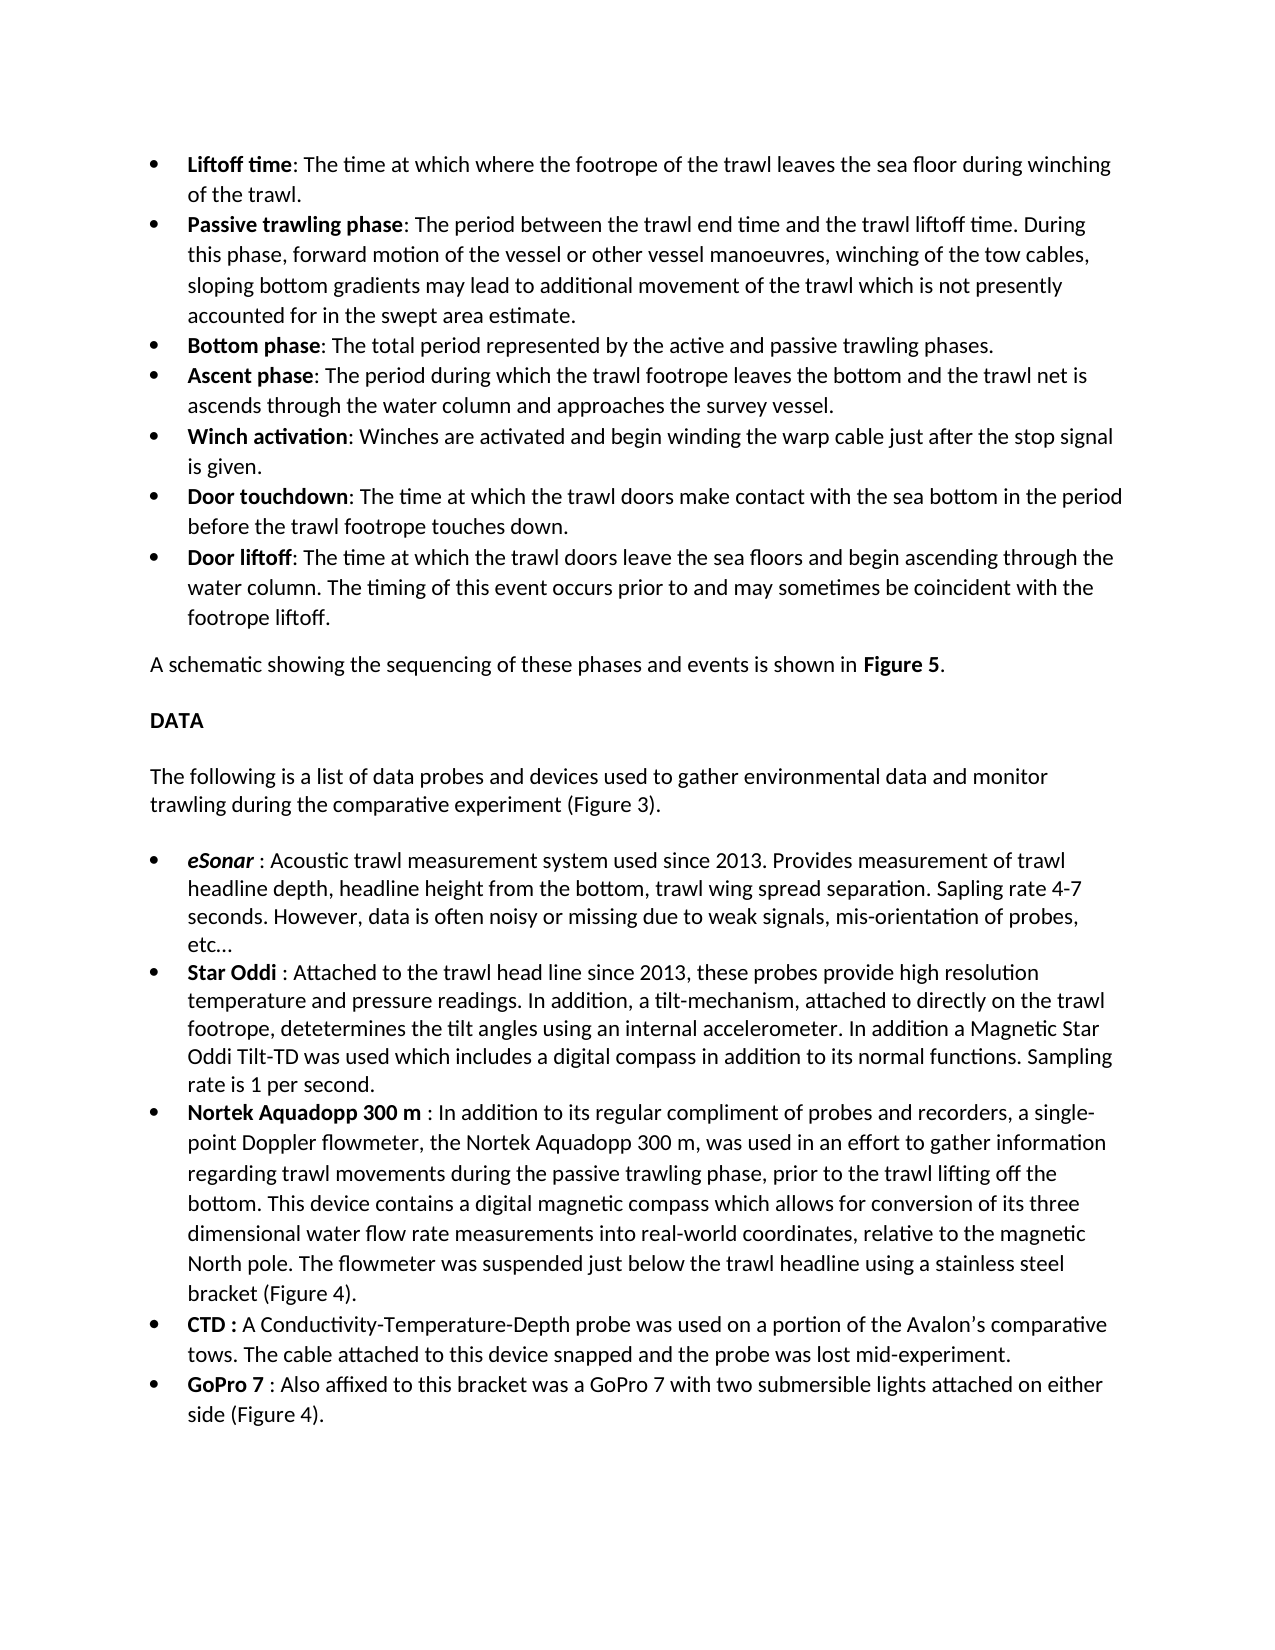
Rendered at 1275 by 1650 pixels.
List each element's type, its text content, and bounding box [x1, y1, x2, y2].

text The following is a list of data probes and devices used to gather environmental data and monitor trawling during the comparative experiment (Figure 3). [150, 762, 1125, 818]
list eSonar : Acoustic trawl measurement system used since 2013. Provides measurement of trawl headline depth, headline height from the bottom, trawl wing spread separation. Sapling rate 4-7 seconds. However, data is often noisy or missing due to weak signals, mis-orientation of probes, etc… [150, 846, 1125, 958]
text A schematic showing the sequencing of these phases and events is shown in Figure 5. [150, 650, 1125, 678]
list Liftoff time: The time at which where the footrope of the trawl leaves the sea floor during winching of the trawl. [150, 150, 1125, 208]
list Star Oddi : Attached to the trawl head line since 2013, these probes provide high resolution temperature and pressure readings. In addition, a tilt-mechanism, attached to directly on the trawl footrope, detetermines the tilt angles using an internal accelerometer. In addition a Magnetic Star Oddi Tilt-TD was used which includes a digital compass in addition to its normal functions. Sampling rate is 1 per second. [150, 958, 1125, 1098]
list CTD : A Conductivity-Temperature-Depth probe was used on a portion of the Avalon’s comparative tows. The cable attached to this device snapped and the probe was lost mid-experiment. [150, 1310, 1125, 1368]
list Passive trawling phase: The period between the trawl end time and the trawl liftoff time. During this phase, forward motion of the vessel or other vessel manoeuvres, winching of the tow cables, sloping bottom gradients may lead to additional movement of the trawl which is not presently accounted for in the swept area estimate. [150, 210, 1125, 329]
list Door liftoff: The time at which the trawl doors leave the sea floors and begin ascending through the water column. The timing of this event occurs prior to and may sometimes be coincident with the footrope liftoff. [150, 543, 1125, 631]
list Door touchdown: The time at which the trawl doors make contact with the sea bottom in the period before the trawl footrope touches down. [150, 482, 1125, 541]
list Nortek Aquadopp 300 m : In addition to its regular compliment of probes and recorders, a single-point Doppler flowmeter, the Nortek Aquadopp 300 m, was used in an effort to gather information regarding trawl movements during the passive trawling phase, prior to the trawl lifting off the bottom. This device contains a digital magnetic compass which allows for conversion of its three dimensional water flow rate measurements into real-world coordinates, relative to the magnetic North pole. The flowmeter was suspended just below the trawl headline using a stainless steel bracket (Figure 4). [150, 1098, 1125, 1308]
list Ascent phase: The period during which the trawl footrope leaves the bottom and the trawl net is ascends through the water column and approaches the survey vessel. [150, 361, 1125, 420]
list Winch activation: Winches are activated and begin winding the warp cable just after the stop signal is given. [150, 422, 1125, 480]
text DATA [150, 706, 1125, 734]
list GoPro 7 : Also affixed to this bracket was a GoPro 7 with two submersible lights attached on either side (Figure 4). [150, 1370, 1125, 1428]
list Bottom phase: The total period represented by the active and passive trawling phases. [150, 331, 1125, 359]
